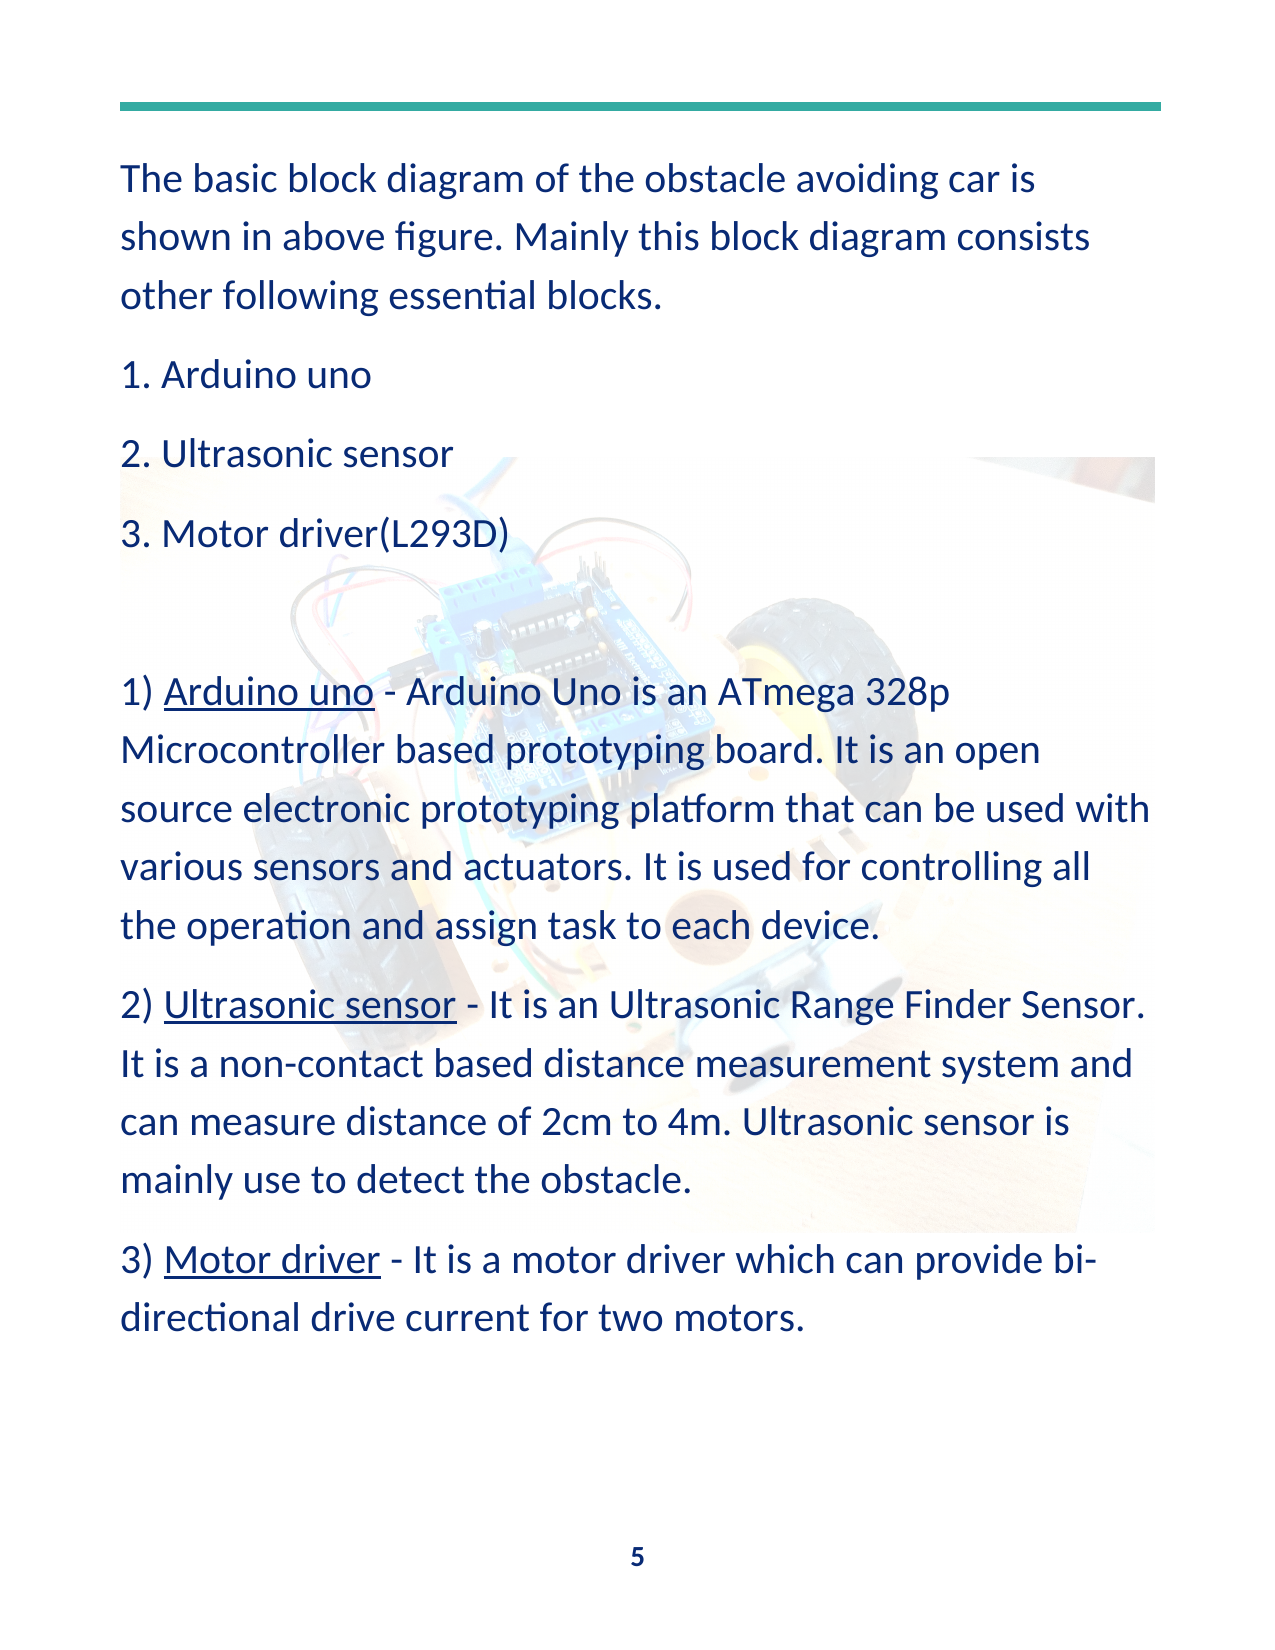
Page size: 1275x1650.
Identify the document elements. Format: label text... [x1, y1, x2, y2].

text 1. Arduino uno [120, 348, 1155, 399]
text 1) Arduino uno - Arduino Uno is an ATmega 328p Microcontroller based prototyping board. It is an open source electronic prototyping platform that can be used with various sensors and actuators. It is used for controlling all the operation and assign task to each device. [120, 665, 1155, 950]
text 2. Ultrasonic sensor [120, 427, 1155, 478]
text 3) Motor driver - It is a motor driver which can provide bi-directional drive current for two motors. [120, 1233, 1155, 1342]
text The basic block diagram of the obstacle avoiding car is shown in above figure. Mainly this block diagram consists other following essential blocks. [120, 152, 1155, 319]
text 3. Motor driver(L293D) [120, 507, 1155, 557]
text 2) Ultrasonic sensor - It is an Ultrasonic Range Finder Sensor. It is a non-contact based distance measurement system and can measure distance of 2cm to 4m. Ultrasonic sensor is mainly use to detect the obstacle. [120, 978, 1155, 1204]
